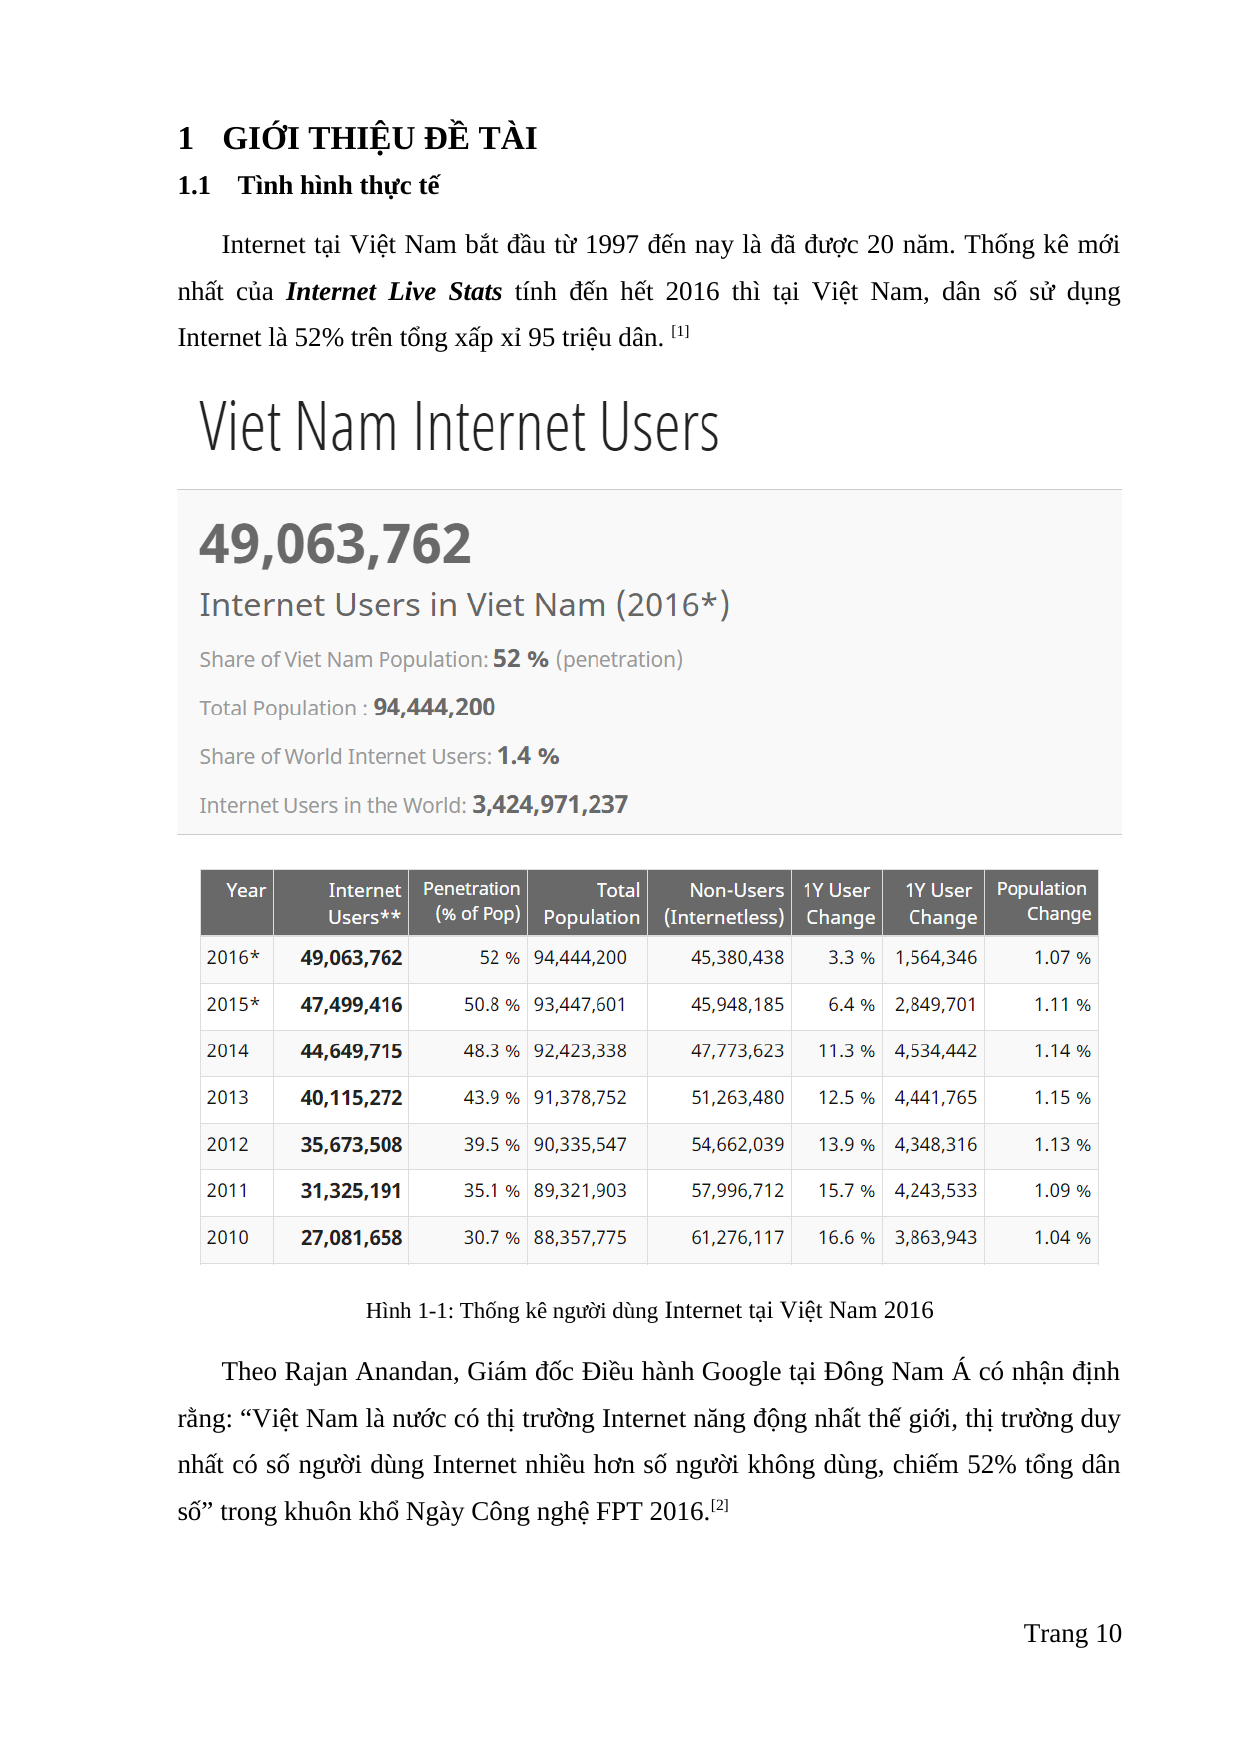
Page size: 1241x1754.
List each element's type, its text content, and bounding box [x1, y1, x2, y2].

picture [177, 384, 1123, 1265]
subtitle GIỚI THIỆU ĐỀ TÀI [177, 118, 1122, 156]
subtitle Tình hình thực tế [177, 169, 1122, 200]
text Hình 1-1: Thống kê người dùng Internet tại Việt Nam 2016 [177, 1296, 1122, 1324]
text Internet tại Việt Nam bắt đầu từ 1997 đến nay là đã được 20 năm. Thống kê mới nhất của Internet Live Stats tính đến hết 2016 thì tại Việt Nam, dân số sử dụng Internet là 52% trên tổng xấp xỉ 95 triệu dân. [1] [177, 228, 1122, 353]
text Theo Rajan Anandan, Giám đốc Điều hành Google tại Đông Nam Á có nhận định rằng: “Việt Nam là nước có thị trường Internet năng động nhất thế giới, thị trường duy nhất có số người dùng Internet nhiều hơn số người không dùng, chiếm 52% tổng dân số” trong khuôn khổ Ngày Công nghệ FPT 2016.[2] [177, 1355, 1122, 1526]
